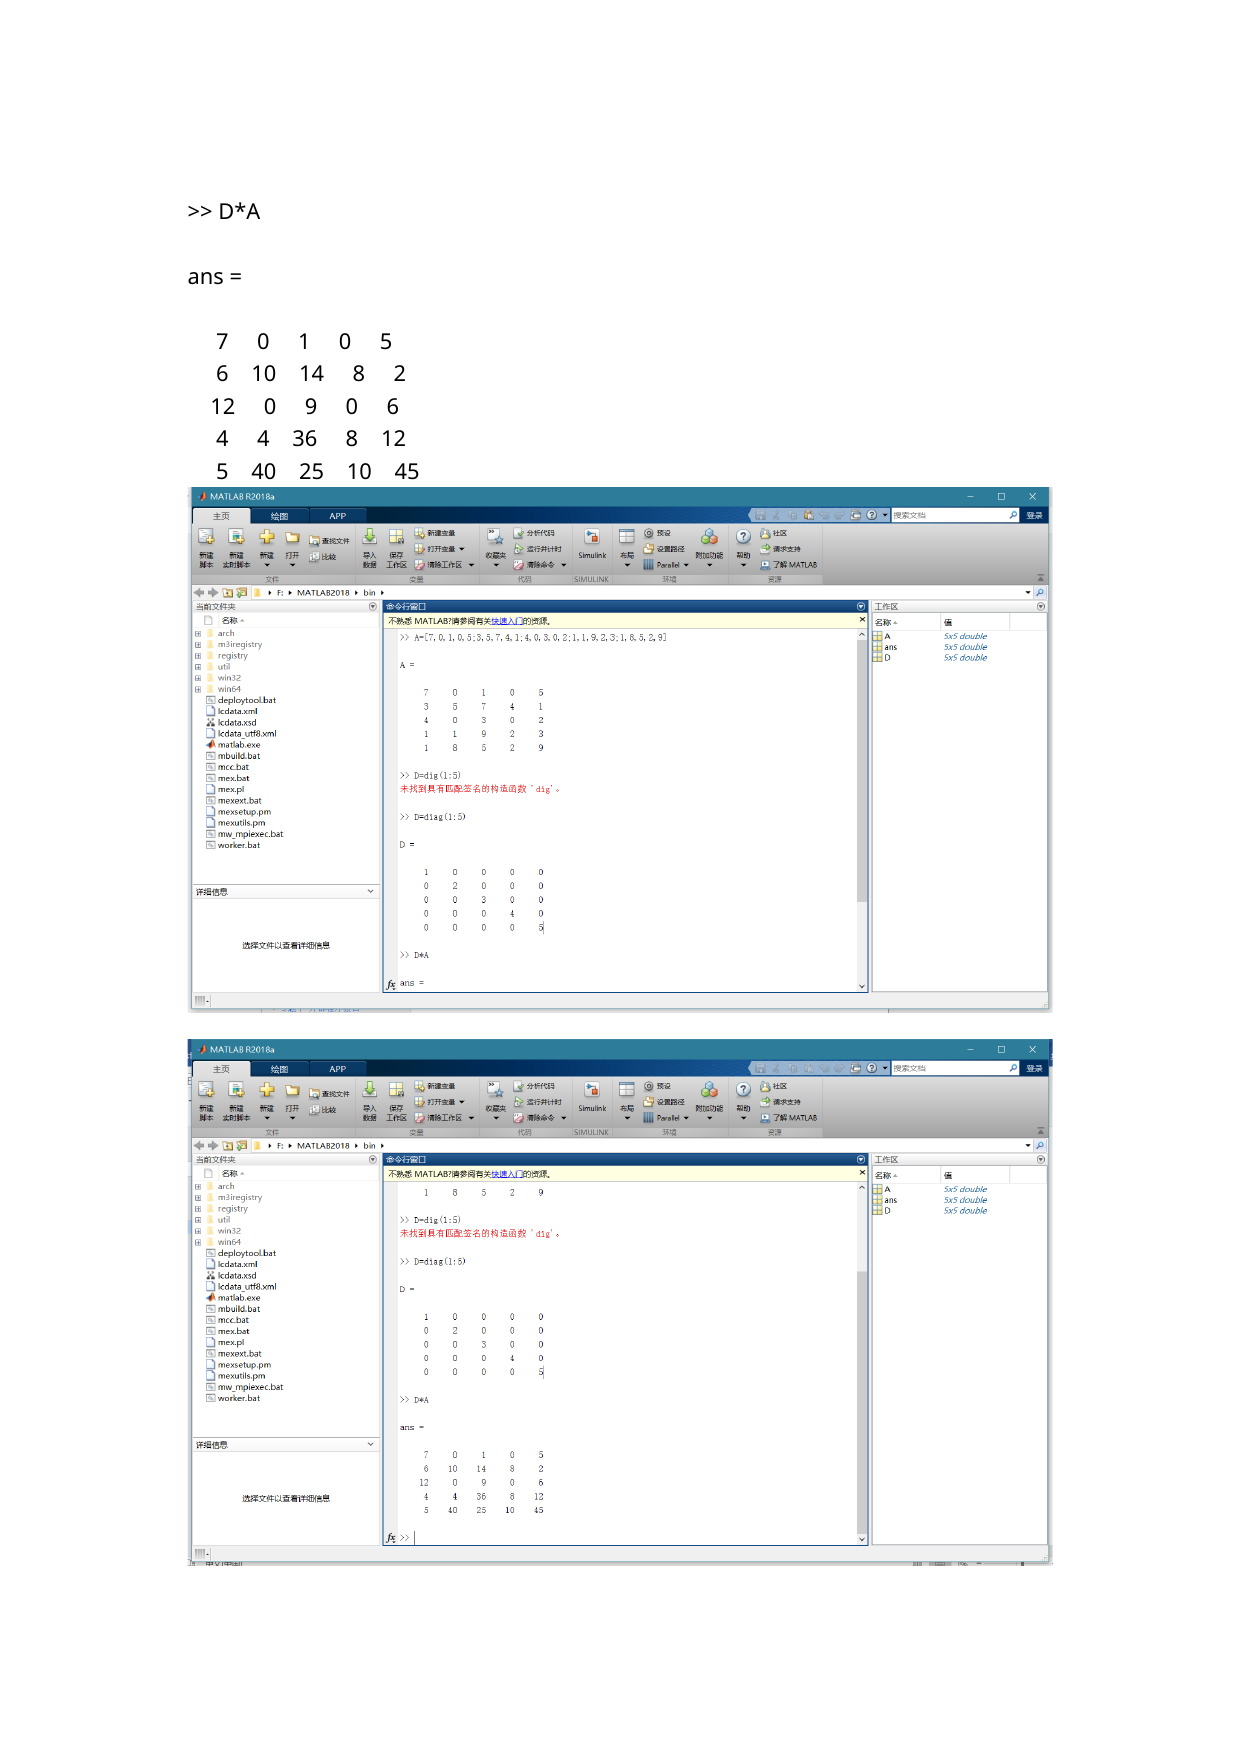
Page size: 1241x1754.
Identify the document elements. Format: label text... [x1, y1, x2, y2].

picture [187, 487, 1053, 1013]
text ans = [187, 259, 1053, 292]
text 7 0 1 0 5 [187, 324, 1053, 357]
text >> D*A [187, 194, 1053, 227]
text 6 10 14 8 2 [187, 357, 1053, 389]
text 5 40 25 10 45 [187, 454, 1053, 487]
text 12 0 9 0 6 [187, 389, 1053, 422]
picture [187, 1039, 1053, 1566]
text 4 4 36 8 12 [187, 422, 1053, 454]
